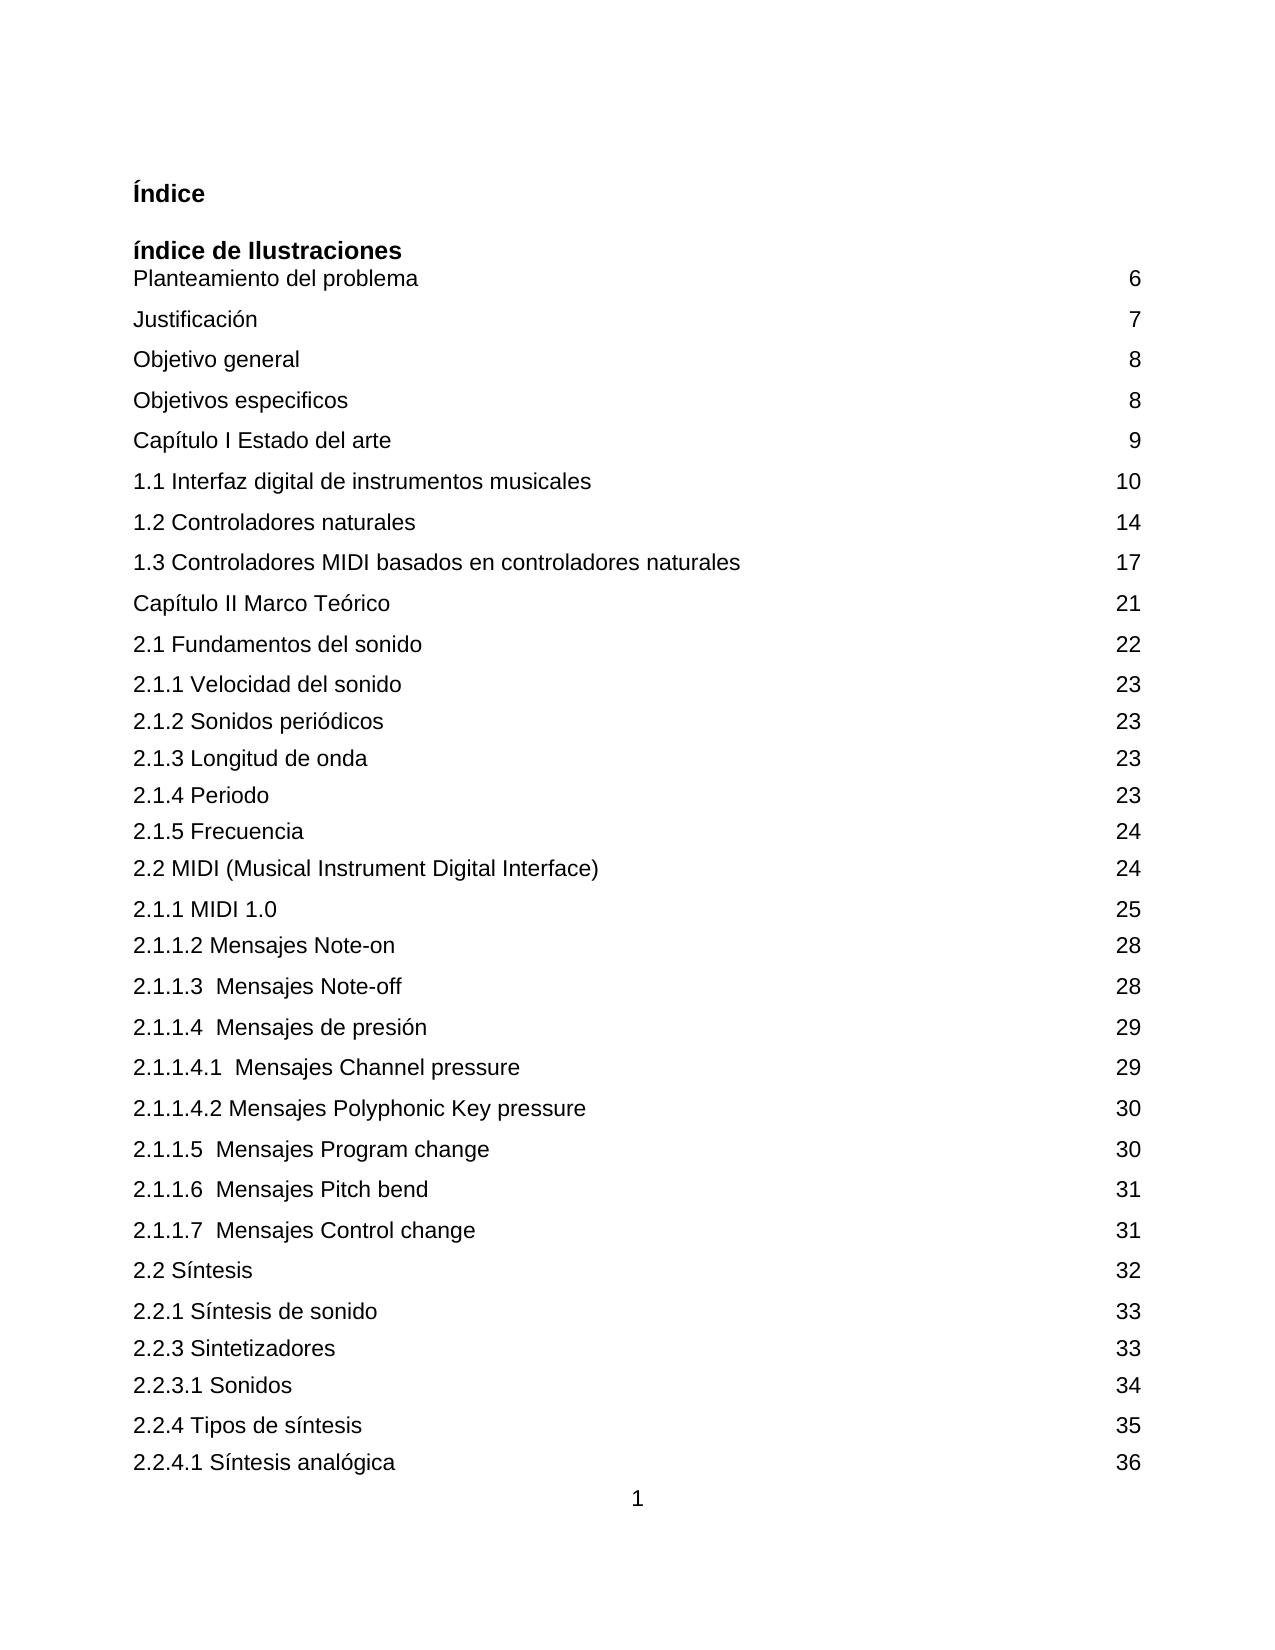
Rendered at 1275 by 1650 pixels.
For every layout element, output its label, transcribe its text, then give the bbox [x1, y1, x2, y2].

text Índice [133, 179, 1142, 207]
text índice de Ilustraciones [133, 236, 1142, 265]
